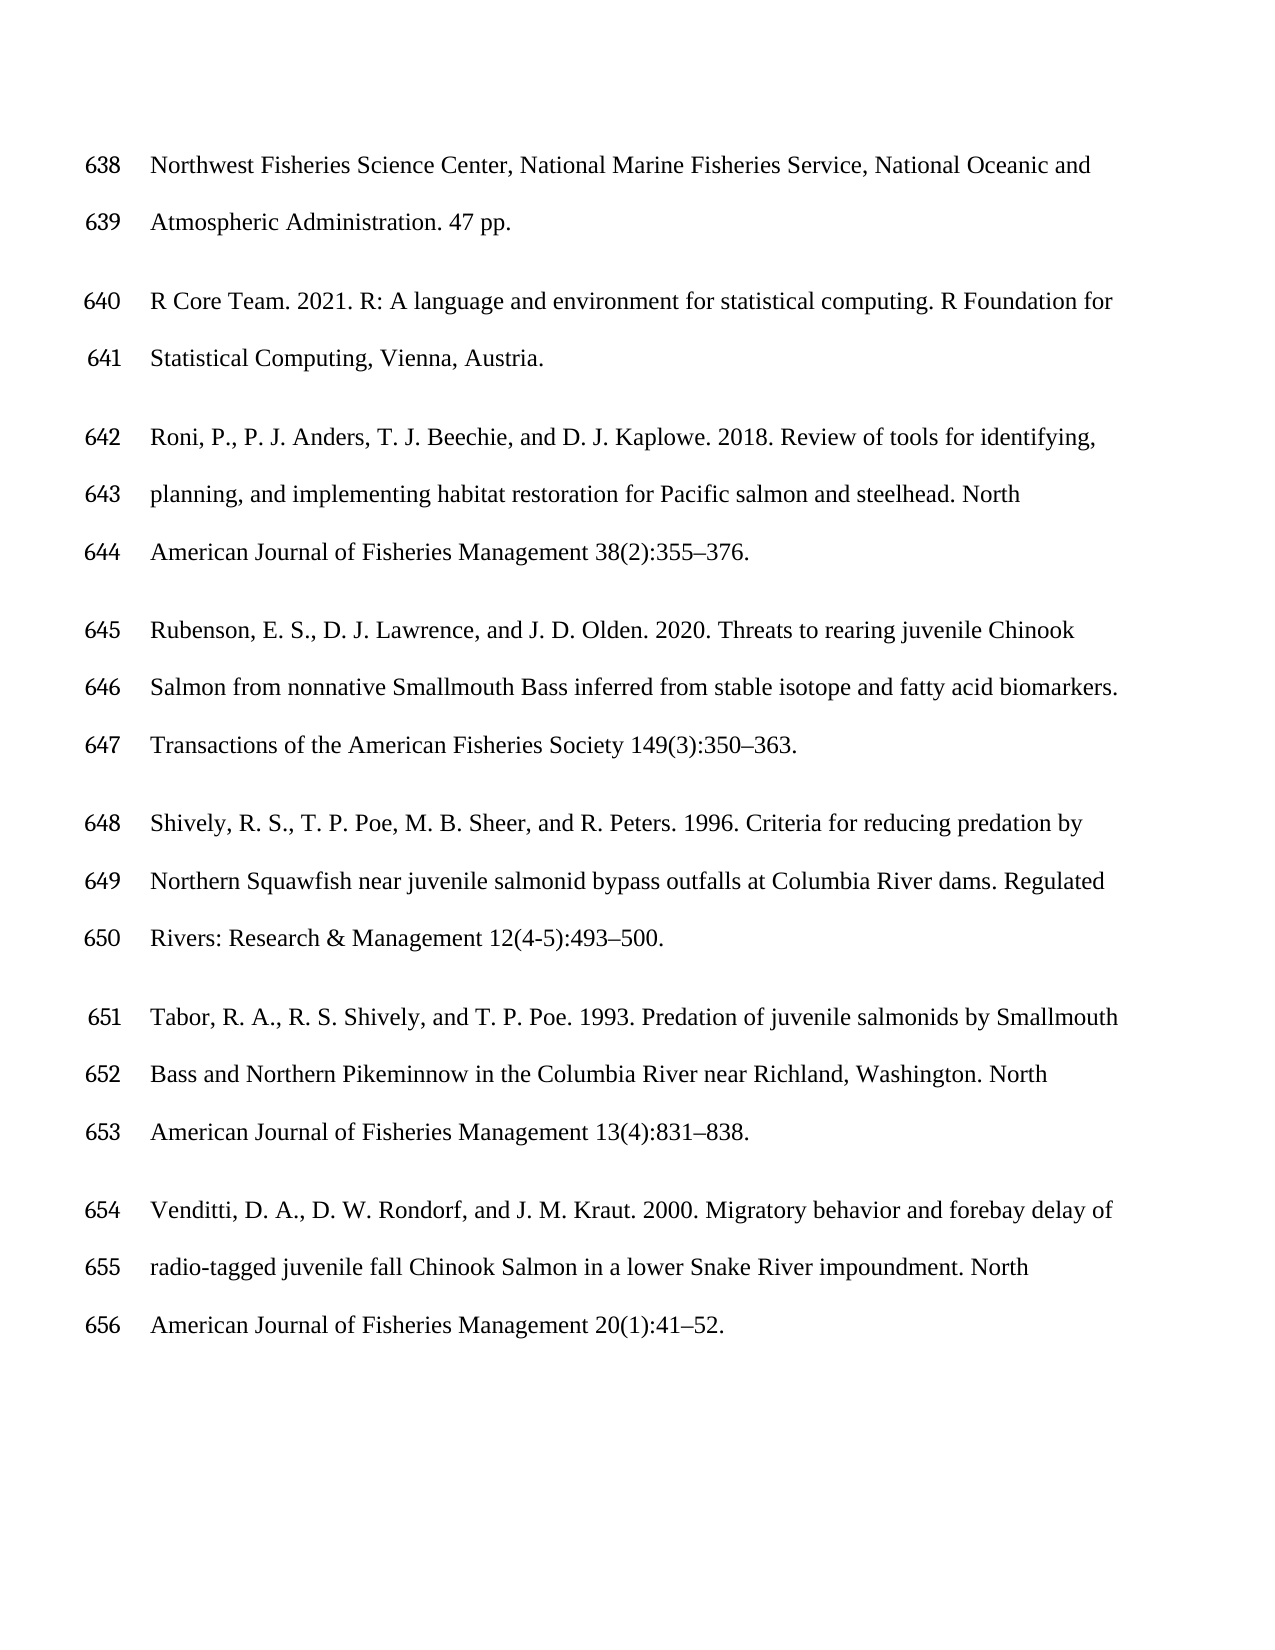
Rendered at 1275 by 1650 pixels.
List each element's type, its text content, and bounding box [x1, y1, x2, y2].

text Rubenson, E. S., D. J. Lawrence, and J. D. Olden. 2020. Threats to rearing juvenile Chinook Salmon from nonnative Smallmouth Bass inferred from stable isotope and fatty acid biomarkers. Transactions of the American Fisheries Society 149(3):350–363. [150, 615, 1125, 759]
text Tabor, R. A., R. S. Shively, and T. P. Poe. 1993. Predation of juvenile salmonids by Smallmouth Bass and Northern Pikeminnow in the Columbia River near Richland, Washington. North American Journal of Fisheries Management 13(4):831–838. [150, 1002, 1125, 1145]
text Venditti, D. A., D. W. Rondorf, and J. M. Kraut. 2000. Migratory behavior and forebay delay of radio-tagged juvenile fall Chinook Salmon in a lower Snake River impoundment. North American Journal of Fisheries Management 20(1):41–52. [150, 1195, 1125, 1339]
text R Core Team. 2021. R: A language and environment for statistical computing. R Foundation for Statistical Computing, Vienna, Austria. [150, 286, 1125, 372]
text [150, 150, 1125, 236]
text Roni, P., P. J. Anders, T. J. Beechie, and D. J. Kaplowe. 2018. Review of tools for identifying, planning, and implementing habitat restoration for Pacific salmon and steelhead. North American Journal of Fisheries Management 38(2):355–376. [150, 422, 1125, 565]
text Shively, R. S., T. P. Poe, M. B. Sheer, and R. Peters. 1996. Criteria for reducing predation by Northern Squawfish near juvenile salmonid bypass outfalls at Columbia River dams. Regulated Rivers: Research & Management 12(4-5):493–500. [150, 808, 1125, 952]
